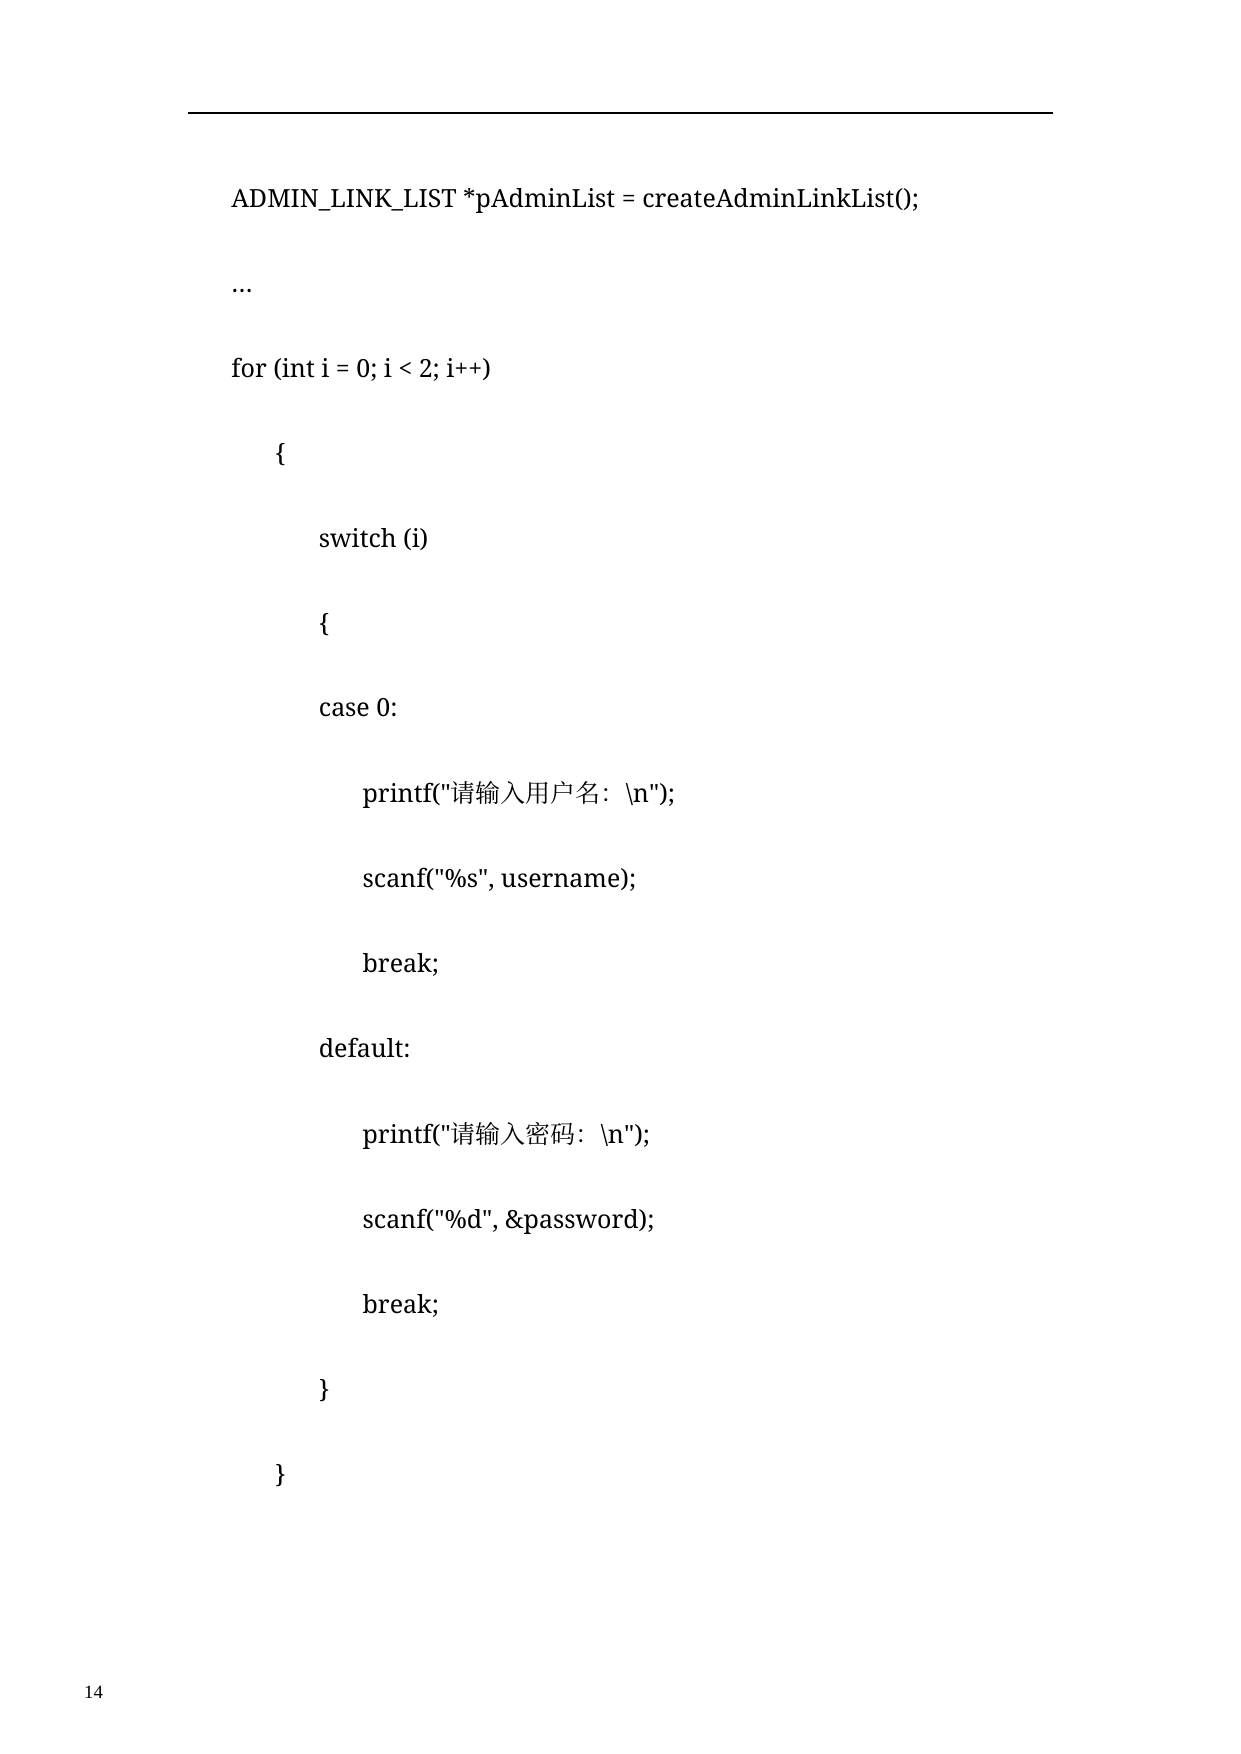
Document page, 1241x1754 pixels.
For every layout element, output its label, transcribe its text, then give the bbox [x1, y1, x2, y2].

text … [187, 249, 1053, 317]
text printf("请输入用户名：\n"); [187, 758, 1053, 826]
text scanf("%s", username); [187, 844, 1053, 912]
text break; [187, 1269, 1053, 1337]
text default: [187, 1014, 1053, 1082]
text { [187, 418, 1053, 486]
text switch (i) [187, 503, 1053, 571]
text ADMIN_LINK_LIST *pAdminList = createAdminLinkList(); [187, 164, 1053, 232]
text break; [187, 929, 1053, 997]
text } [187, 1354, 1053, 1422]
text printf("请输入密码：\n"); [187, 1099, 1053, 1167]
text scanf("%d", &password); [187, 1185, 1053, 1253]
text case 0: [187, 673, 1053, 741]
text for (int i = 0; i < 2; i++) [187, 334, 1053, 402]
text } [187, 1439, 1053, 1507]
text { [187, 588, 1053, 656]
